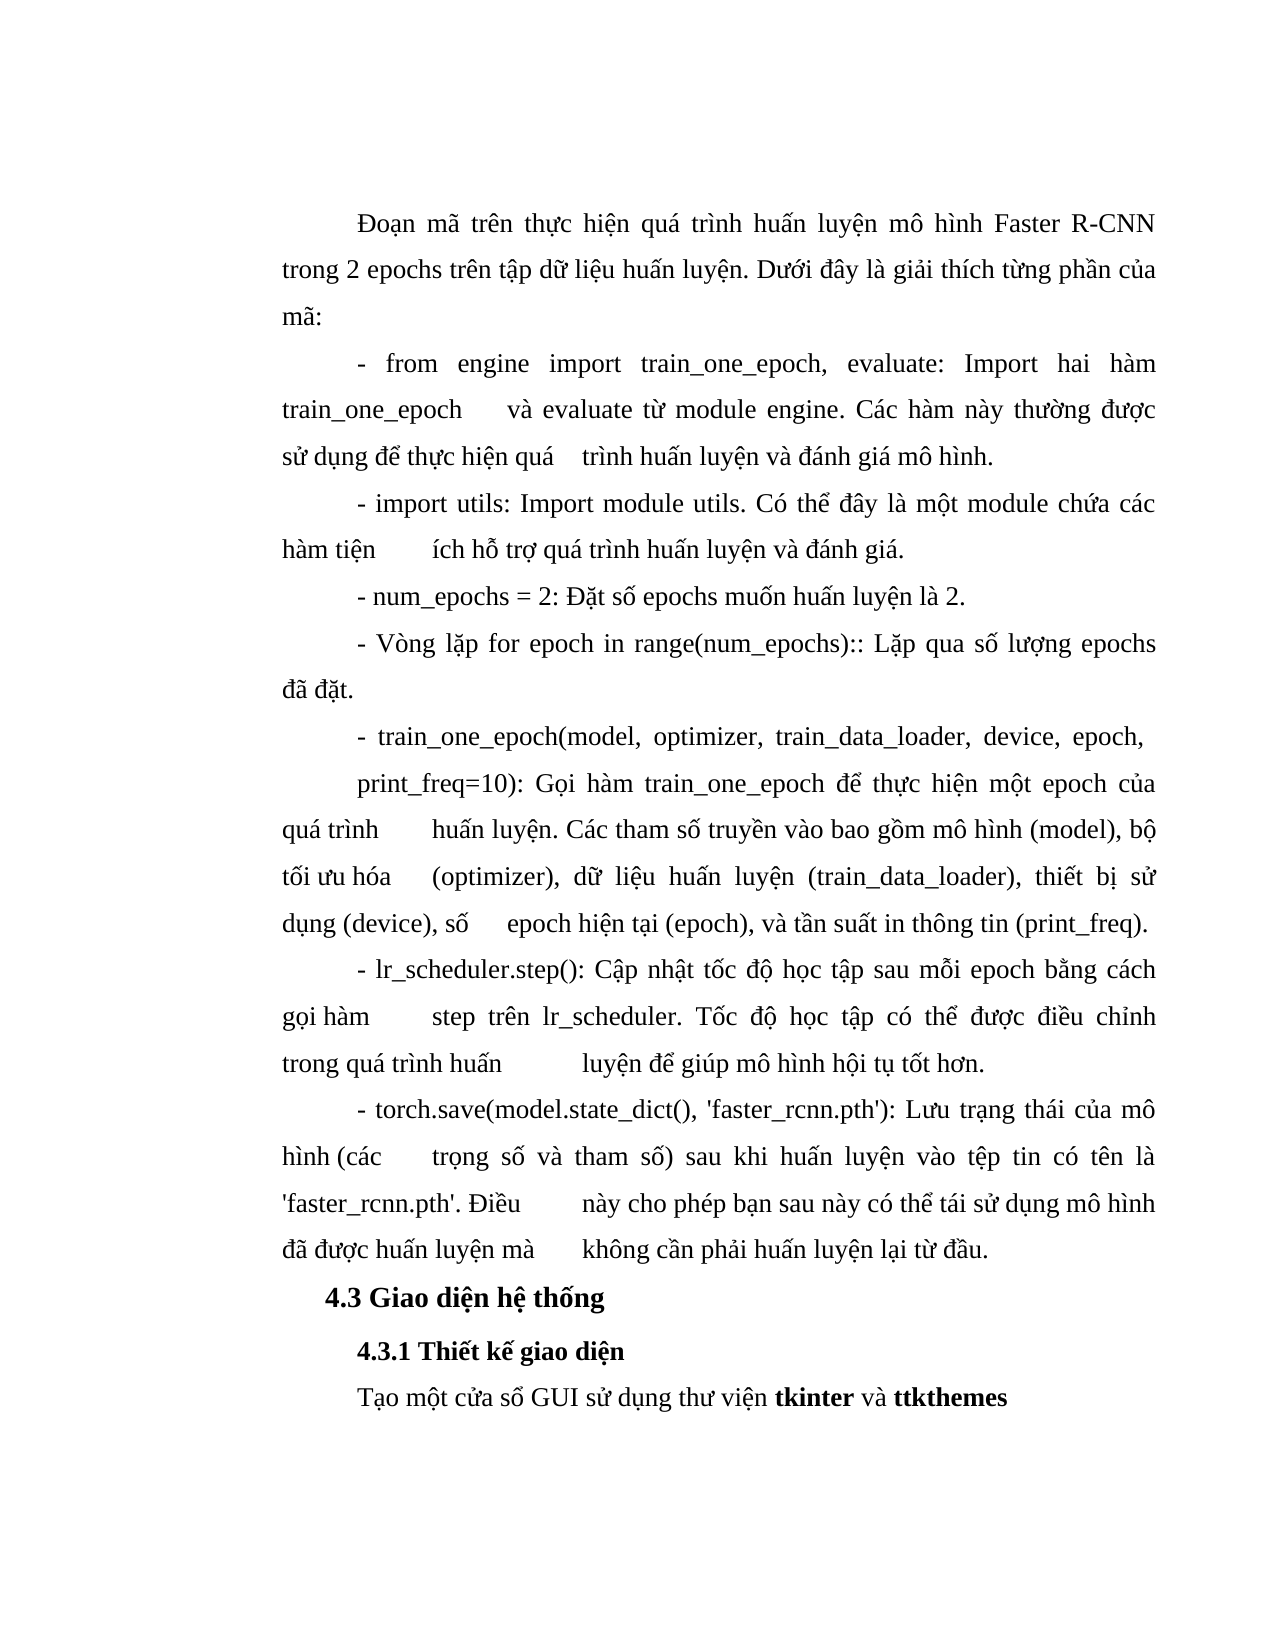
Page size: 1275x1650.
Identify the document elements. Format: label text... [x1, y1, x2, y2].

text Tạo một cửa sổ GUI sử dụng thư viện tkinter và ttkthemes [282, 1381, 1157, 1412]
subtitle 4.3.1 Thiết kế giao diện [282, 1334, 1157, 1366]
text - num_epochs = 2: Đặt số epochs muốn huấn luyện là 2. [282, 580, 1157, 611]
text - from engine import train_one_epoch, evaluate: Import hai hàm train_one_epoch và evaluate từ module engine. Các hàm này thường được sử dụng để thực hiện quá trình huấn luyện và đánh giá mô hình. [282, 347, 1157, 471]
text - train_one_epoch(model, optimizer, train_data_loader, device, epoch, print_freq=10): Gọi hàm train_one_epoch để thực hiện một epoch của quá trình huấn luyện. Các tham số truyền vào bao gồm mô hình (model), bộ tối ưu hóa (optimizer), dữ liệu huấn luyện (train_data_loader), thiết bị sử dụng (device), số epoch hiện tại (epoch), và tần suất in thông tin (print_freq). [282, 720, 1157, 938]
subtitle 4.3 Giao diện hệ thống [324, 1280, 1054, 1314]
text - torch.save(model.state_dict(), 'faster_rcnn.pth'): Lưu trạng thái của mô hình (các trọng số và tham số) sau khi huấn luyện vào tệp tin có tên là 'faster_rcnn.pth'. Điều này cho phép bạn sau này có thể tái sử dụng mô hình đã được huấn luyện mà không cần phải huấn luyện lại từ đầu. [282, 1093, 1157, 1264]
text - lr_scheduler.step(): Cập nhật tốc độ học tập sau mỗi epoch bằng cách gọi hàm step trên lr_scheduler. Tốc độ học tập có thể được điều chỉnh trong quá trình huấn luyện để giúp mô hình hội tụ tốt hơn. [282, 953, 1157, 1078]
text - Vòng lặp for epoch in range(num_epochs):: Lặp qua số lượng epochs đã đặt. [282, 627, 1157, 704]
text - import utils: Import module utils. Có thể đây là một module chứa các hàm tiện ích hỗ trợ quá trình huấn luyện và đánh giá. [282, 487, 1157, 564]
text Top of FormĐoạn mã trên thực hiện quá trình huấn luyện mô hình Faster R-CNN trong 2 epochs trên tập dữ liệu huấn luyện. Dưới đây là giải thích từng phần của mã: [282, 207, 1157, 331]
